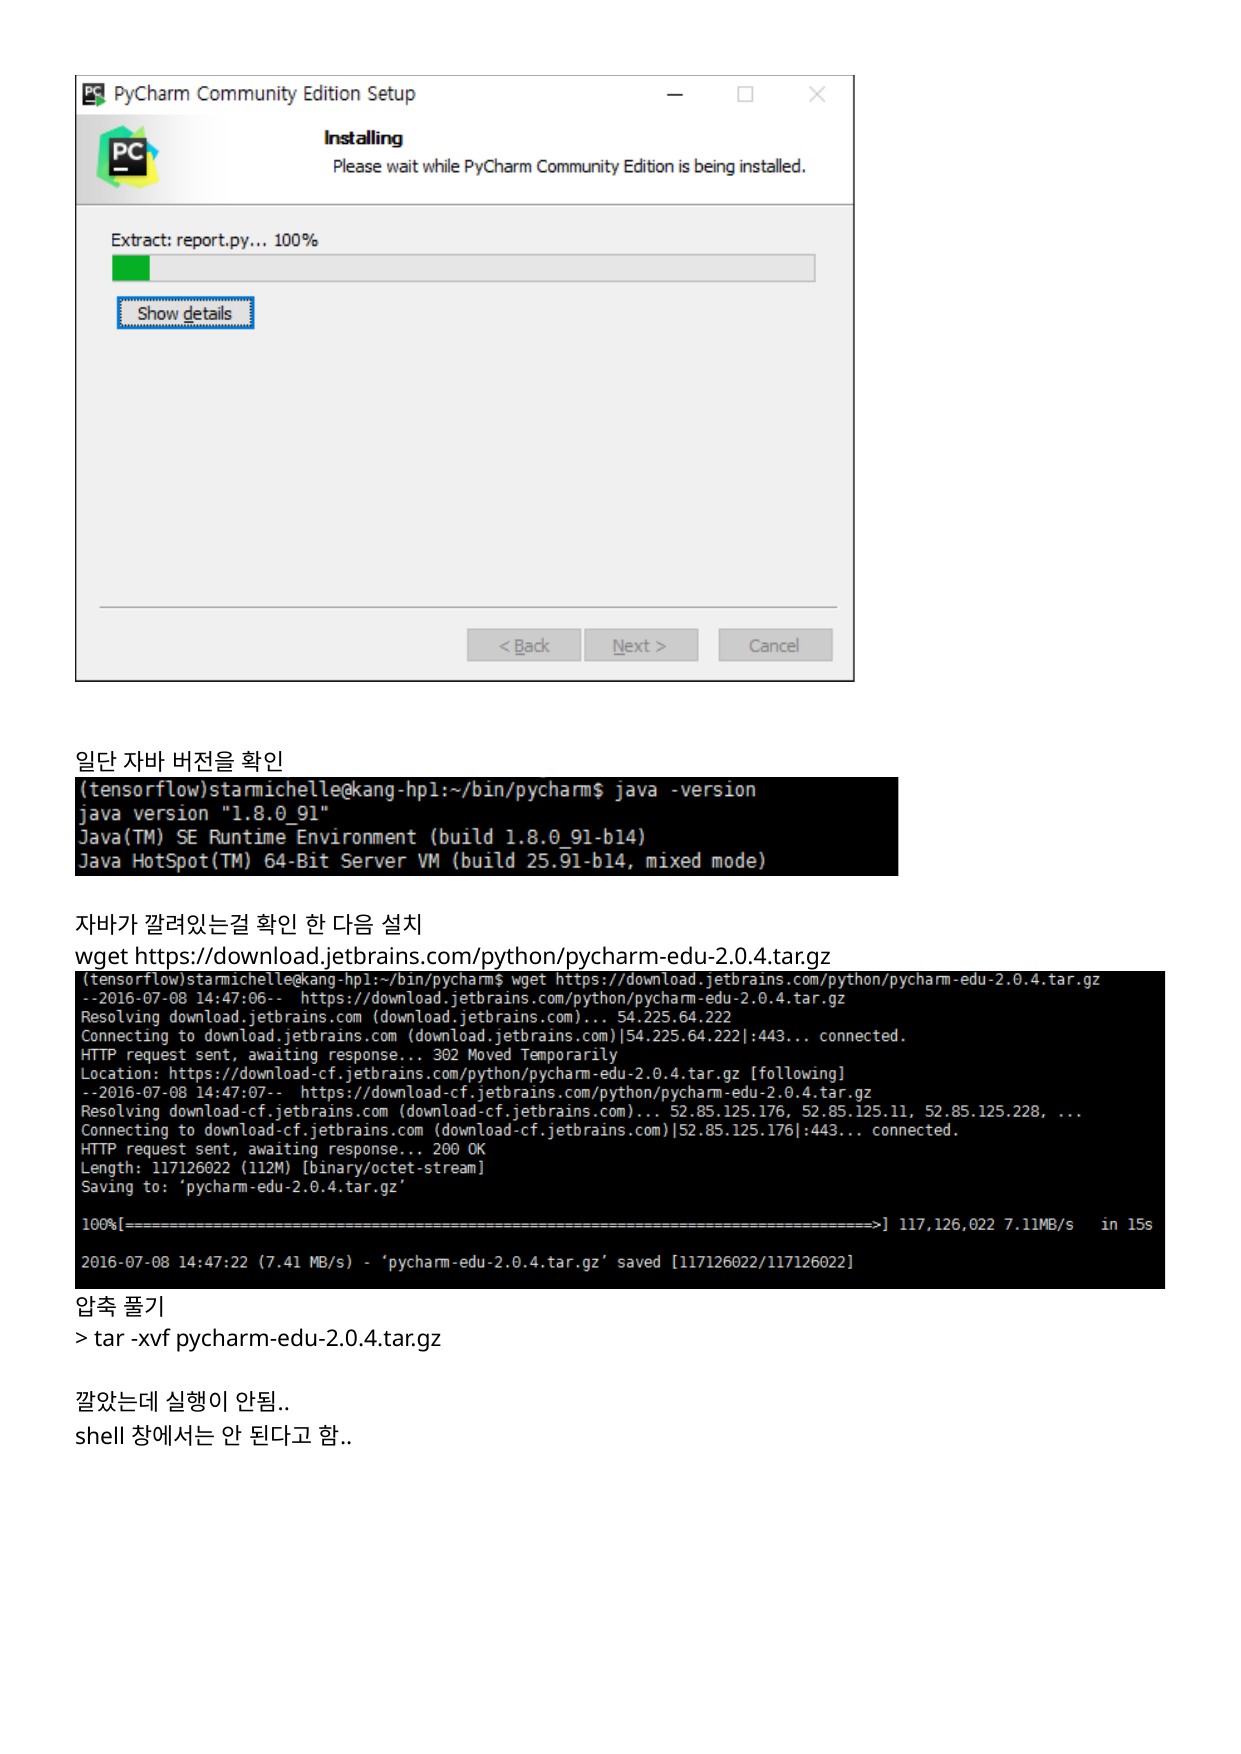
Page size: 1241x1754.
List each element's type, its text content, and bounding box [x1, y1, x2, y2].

picture [75, 75, 855, 682]
text > tar -xvf pycharm-edu-2.0.4.tar.gz [75, 1322, 1165, 1353]
picture [75, 971, 1166, 1289]
text 일단 자바 버전을 확인 [75, 744, 1165, 777]
text shell 창에서는 안 된다고 함.. [75, 1418, 1165, 1451]
text 압축 풀기 [75, 1289, 1165, 1322]
picture [75, 777, 899, 876]
text 깔았는데 실행이 안됨.. [75, 1384, 1165, 1418]
text wget https://download.jetbrains.com/python/pycharm-edu-2.0.4.tar.gz [75, 940, 1165, 971]
text 자바가 깔려있는걸 확인 한 다음 설치 [75, 907, 1165, 940]
